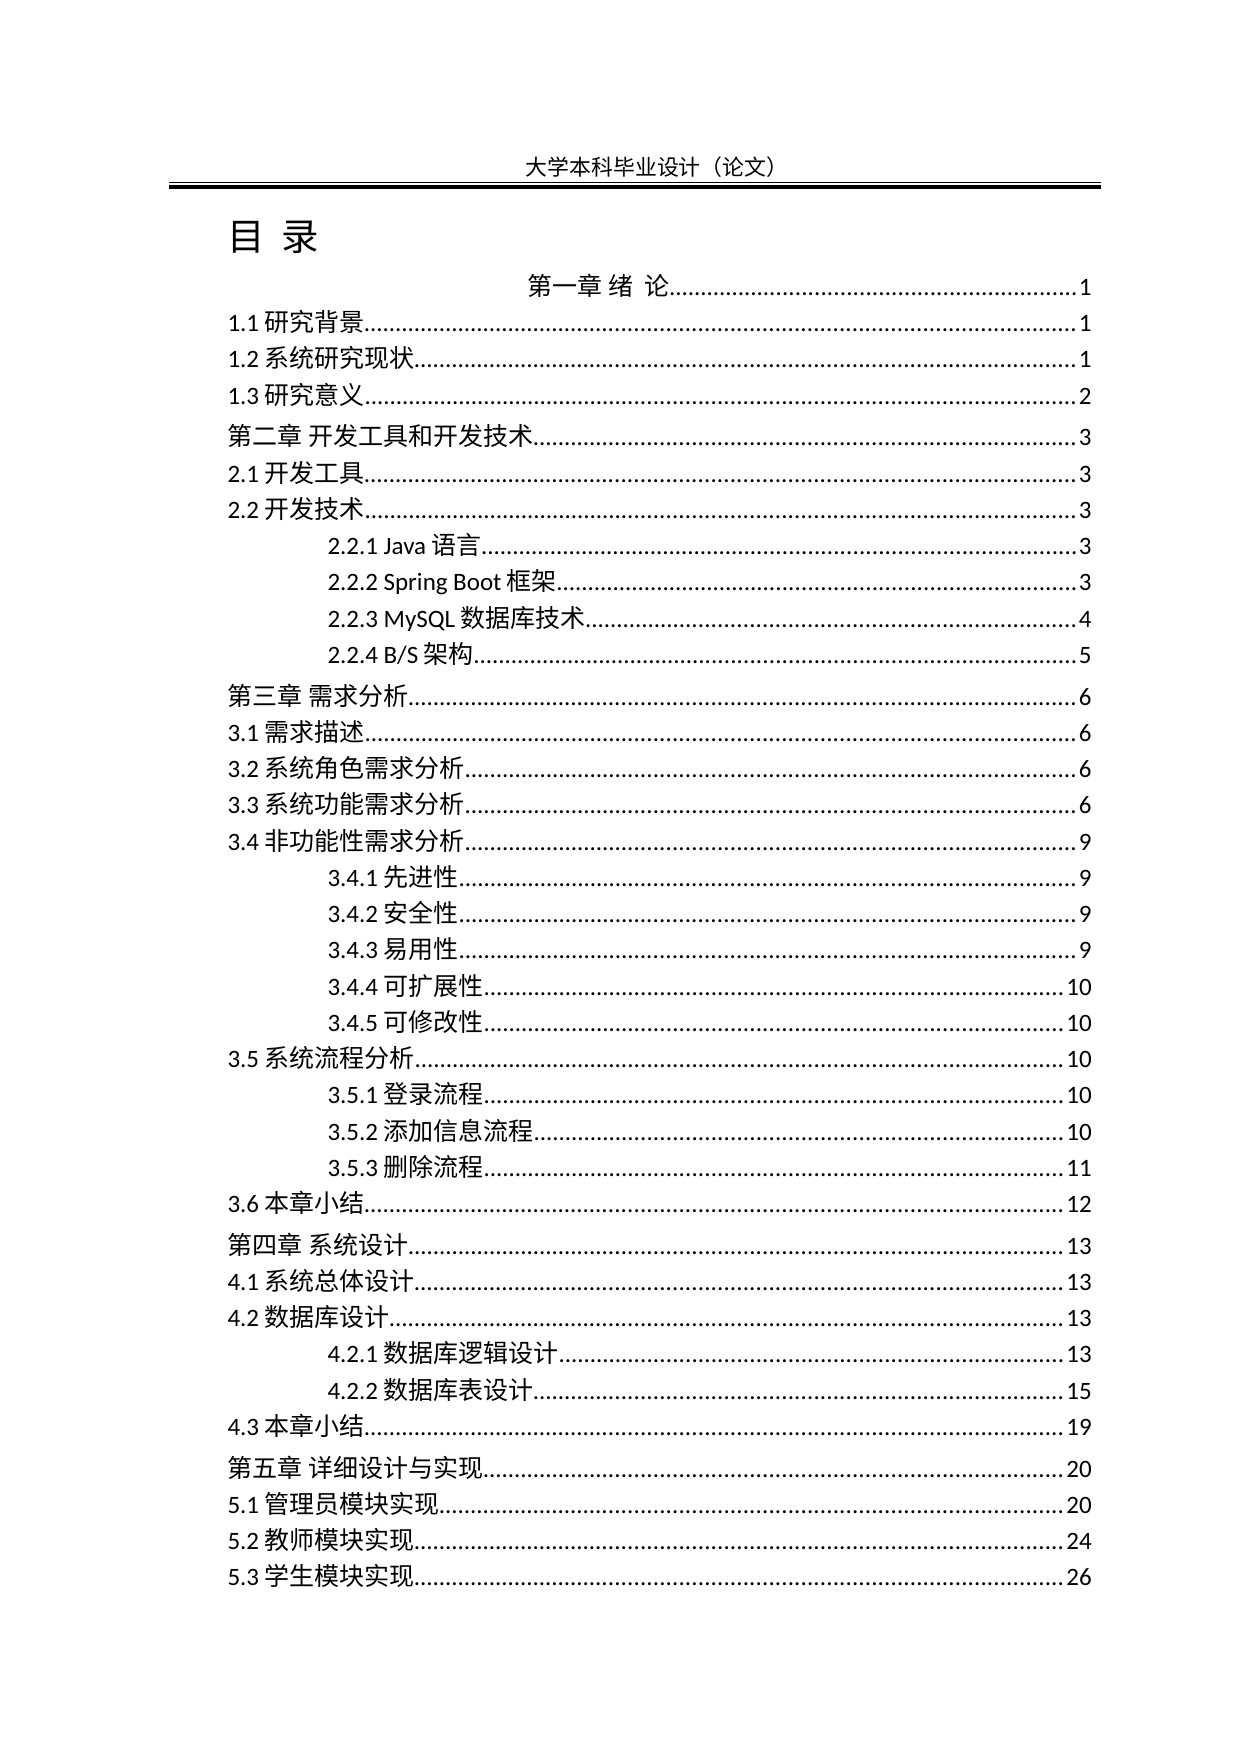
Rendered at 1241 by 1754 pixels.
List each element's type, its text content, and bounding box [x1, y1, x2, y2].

text 4.2.2数据库表设计 15 [277, 1370, 1092, 1406]
text 1.3 研究意义 2 [177, 375, 1092, 411]
text 5.3学生模块实现 26 [177, 1557, 1092, 1593]
text 3.1 需求描述 6 [177, 712, 1092, 748]
text 3.6本章小结 12 [177, 1183, 1092, 1220]
text 3.4.1 先进性 9 [277, 857, 1092, 893]
text 2.2.2 Spring Boot框架 3 [277, 562, 1092, 598]
text 第二章 开发工具和开发技术 3 [177, 411, 1092, 453]
text 第四章 系统设计 13 [177, 1220, 1092, 1261]
text 1.1研究背景 1 [177, 303, 1092, 339]
text 3.4.2 安全性 9 [277, 893, 1092, 930]
text 3.4.4 可扩展性 10 [277, 966, 1092, 1002]
text 3.2 系统角色需求分析 6 [177, 748, 1092, 785]
text 3.5.1 登录流程 10 [277, 1075, 1092, 1111]
text 2.2.4 B/S架构 5 [277, 634, 1092, 671]
text 第一章 绪 论 1 [477, 261, 1092, 303]
text 2.2 开发技术 3 [177, 489, 1092, 526]
text 2.2.3 MySQL数据库技术 4 [277, 598, 1092, 634]
text 4.1系统总体设计 13 [177, 1261, 1092, 1298]
text 3.5.3 删除流程 11 [277, 1147, 1092, 1183]
text 4.2.1 数据库逻辑设计 13 [277, 1334, 1092, 1370]
text 3.3 系统功能需求分析 6 [177, 785, 1092, 821]
text 4.2数据库设计 13 [177, 1298, 1092, 1334]
text 1.2系统研究现状 1 [177, 339, 1092, 375]
text 3.4 非功能性需求分析 9 [177, 821, 1092, 857]
text 第三章 需求分析 6 [177, 671, 1092, 712]
text 5.2教师模块实现 24 [177, 1521, 1092, 1557]
text 5.1管理员模块实现 20 [177, 1484, 1092, 1521]
text Key words: online school roll; B/S structure; MySQL目 录 [177, 207, 1092, 261]
text 2.1开发工具 3 [177, 453, 1092, 489]
text 3.5 系统流程分析 10 [177, 1038, 1092, 1075]
text 4.3本章小结 19 [177, 1406, 1092, 1443]
text 3.4.3 易用性 9 [277, 930, 1092, 966]
text 第五章 详细设计与实现 20 [177, 1443, 1092, 1484]
text 3.5.2 添加信息流程 10 [277, 1111, 1092, 1147]
text 3.4.5 可修改性 10 [277, 1002, 1092, 1038]
text 2.2.1 Java语言 3 [277, 526, 1092, 562]
